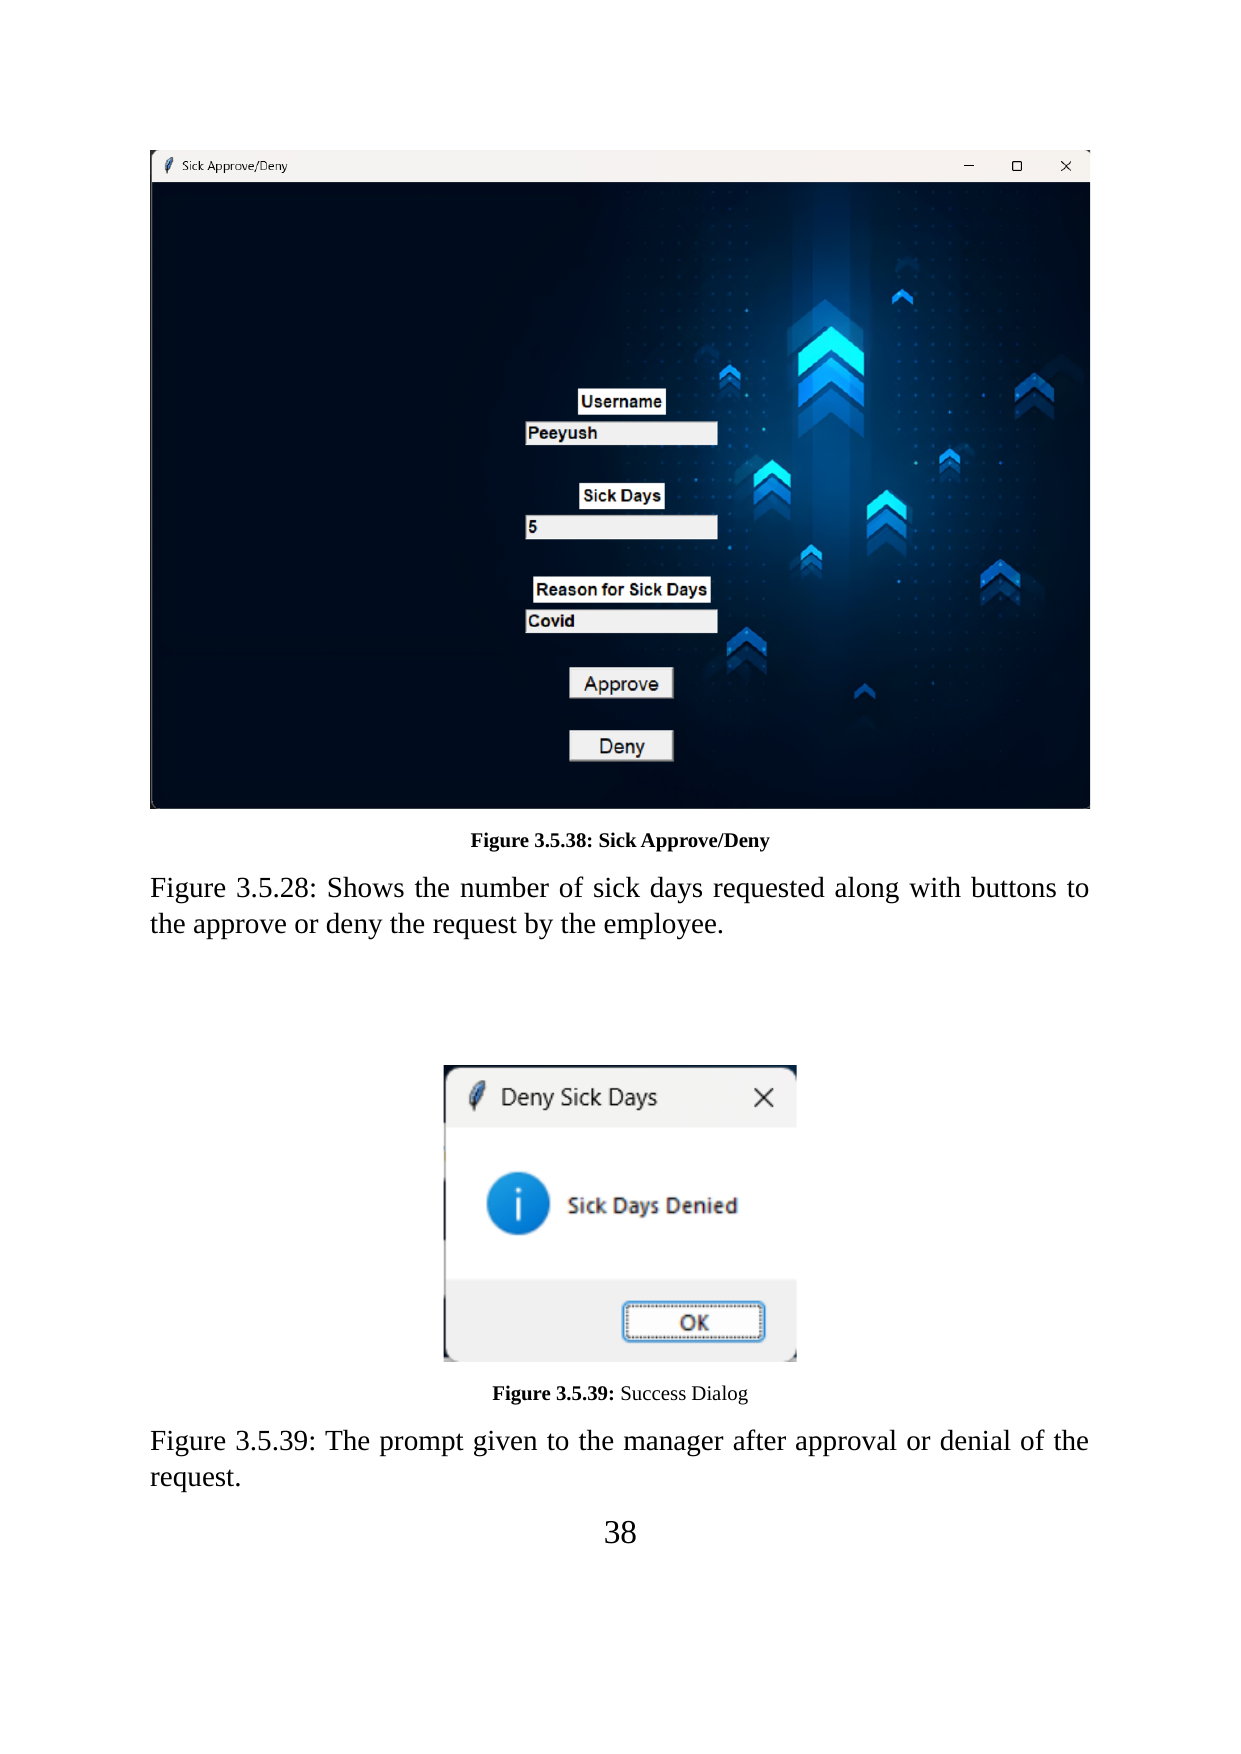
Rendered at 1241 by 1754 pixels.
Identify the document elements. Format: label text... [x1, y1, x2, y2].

text 38 [150, 1512, 1090, 1551]
text Figure 3.5.28: Shows the number of sick days requested along with buttons to the approve or deny the request by the employee. [150, 871, 1090, 940]
text Figure 3.5.38: Sick Approve/Deny [150, 828, 1090, 852]
picture [150, 150, 1091, 809]
text Figure 3.5.39: Success Dialog [150, 1381, 1090, 1405]
picture [443, 1065, 797, 1362]
text Figure 3.5.39: The prompt given to the manager after approval or denial of the request. [150, 1423, 1090, 1493]
